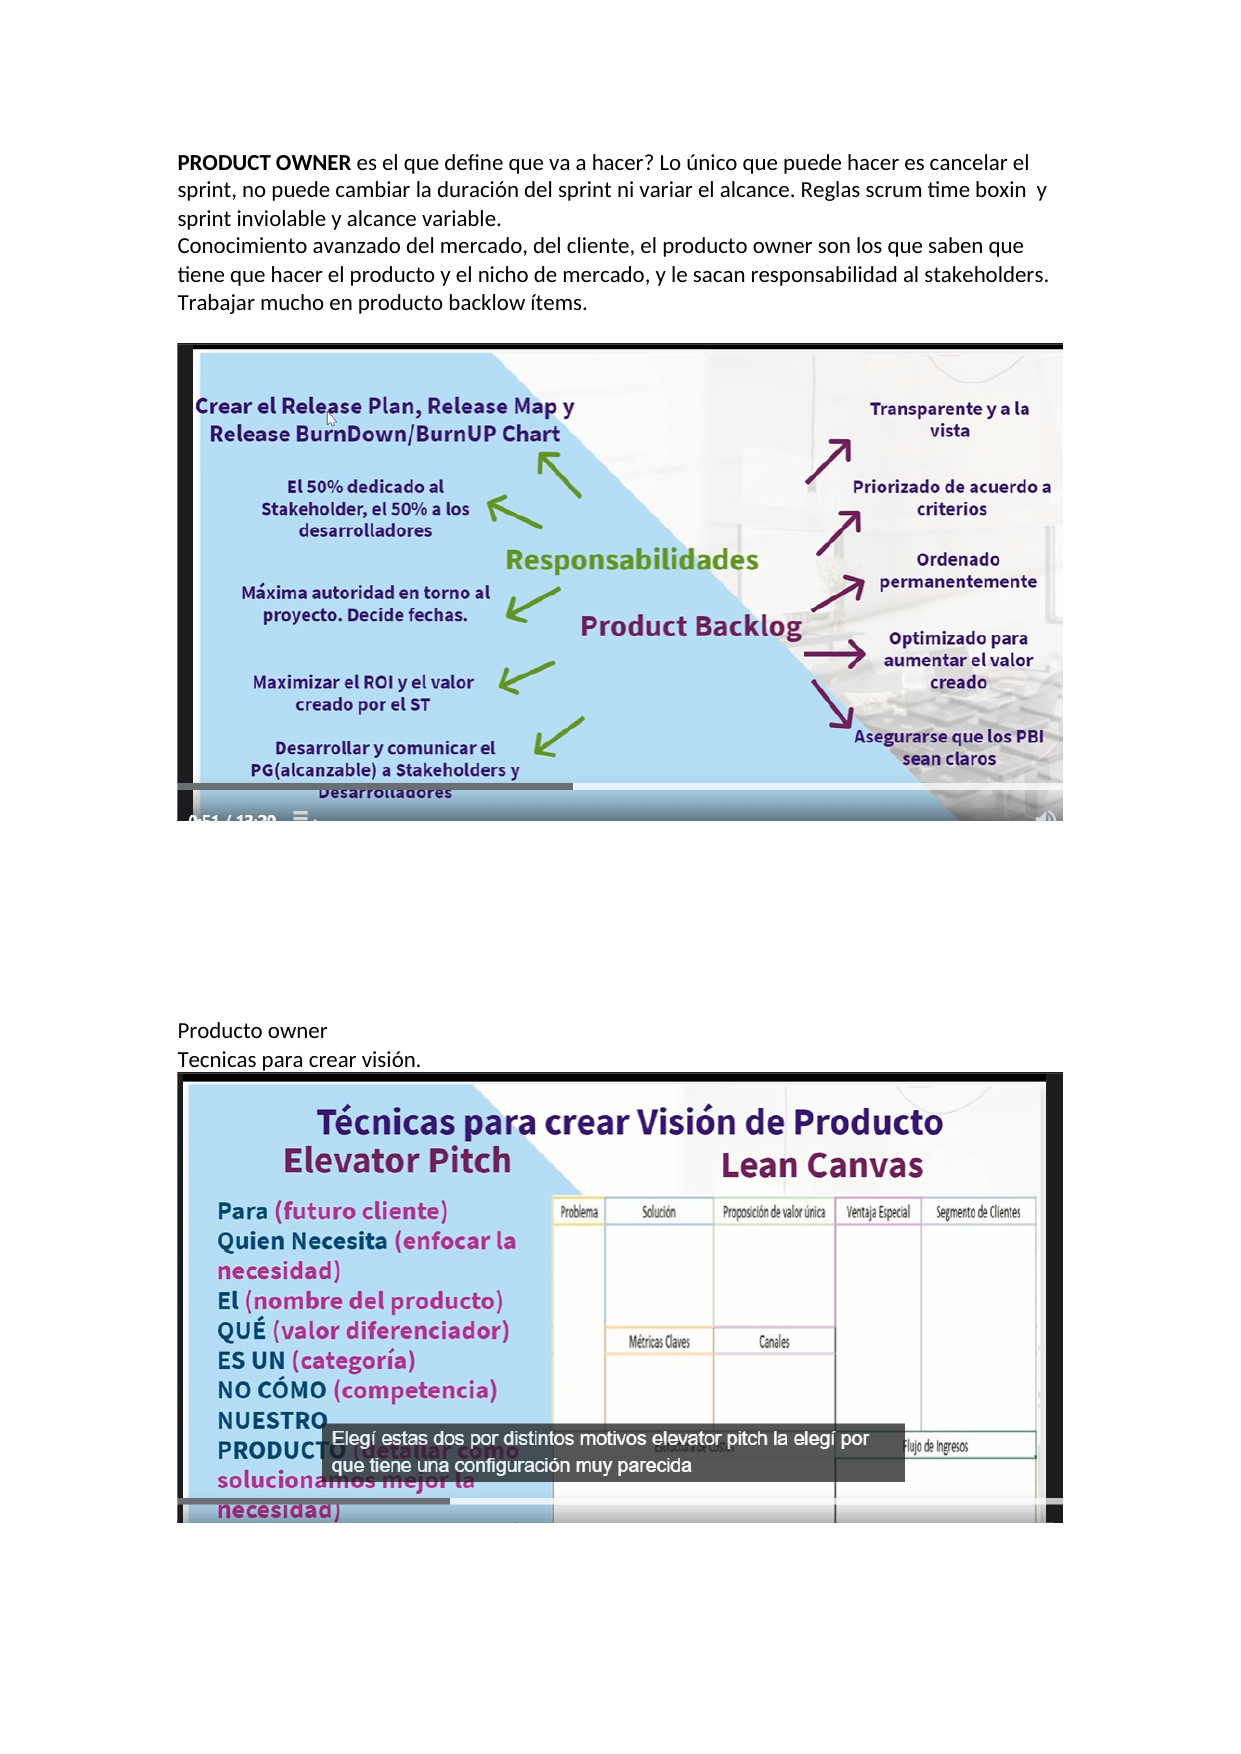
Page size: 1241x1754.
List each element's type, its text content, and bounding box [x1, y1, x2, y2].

picture [177, 343, 1063, 821]
text PRODUCT OWNER es el que define que va a hacer? Lo único que puede hacer es cancelar el sprint, no puede cambiar la duración del sprint ni variar el alcance. Reglas scrum time boxin y sprint inviolable y alcance variable. [177, 148, 1063, 232]
text Tecnicas para crear visión. [177, 1045, 1063, 1072]
picture [177, 1072, 1063, 1523]
text Conocimiento avanzado del mercado, del cliente, el producto owner son los que saben que tiene que hacer el producto y el nicho de mercado, y le sacan responsabilidad al stakeholders. Trabajar mucho en producto backlow ítems. [177, 232, 1063, 316]
text Producto owner [177, 1017, 1063, 1045]
